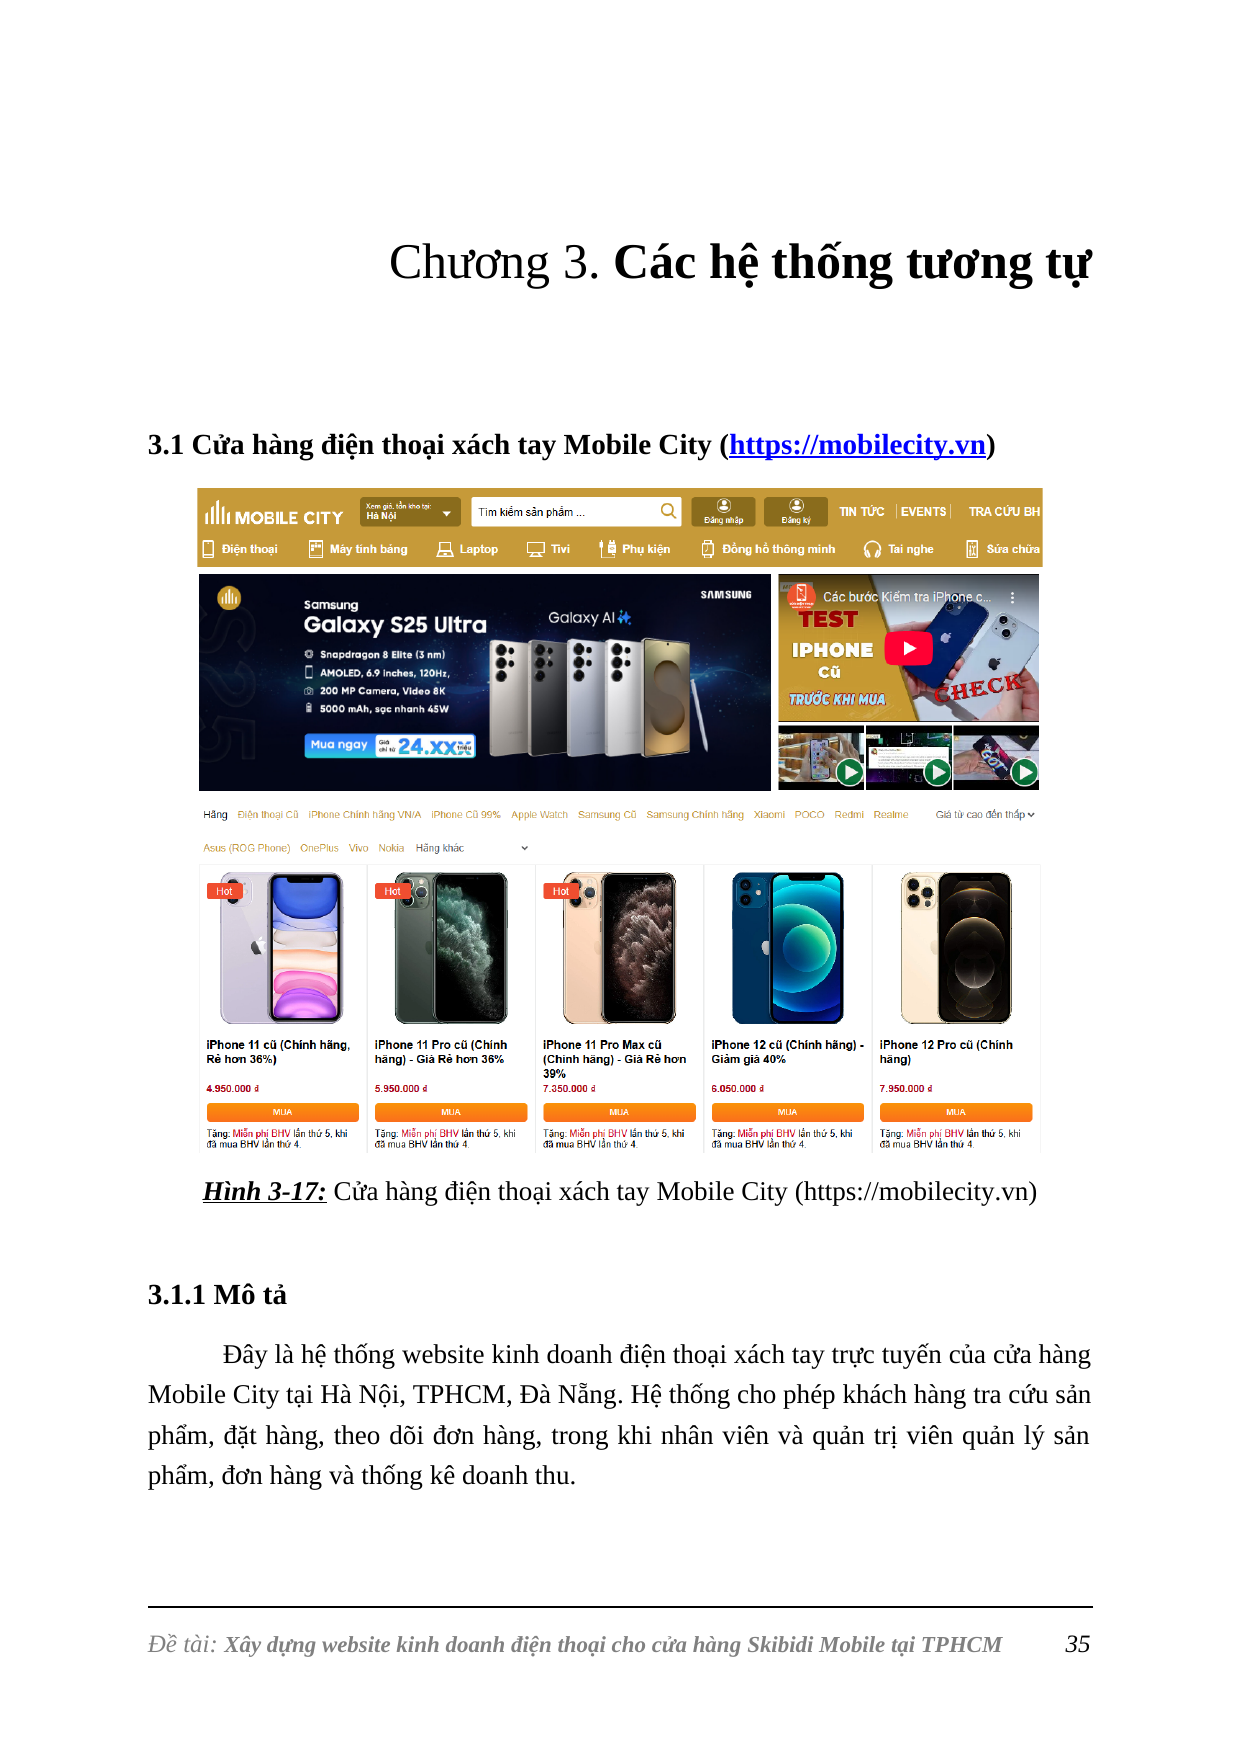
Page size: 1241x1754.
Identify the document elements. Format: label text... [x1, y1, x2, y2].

subtitle Mô tả [148, 1271, 1092, 1313]
subtitle Các hệ thống tương tự [148, 232, 1092, 289]
text Đây là hệ thống website kinh doanh điện thoại xách tay trực tuyến của cửa hàng Mobile City tại Hà Nội, TPHCM, Đà Nẵng. Hệ thống cho phép khách hàng tra cứu sản phẩm, đặt hàng, theo dõi đơn hàng, trong khi nhân viên và quản trị viên quản lý sản phẩm, đơn hàng và thống kê doanh thu. [148, 1338, 1092, 1490]
subtitle Cửa hàng điện thoại xách tay Mobile City (https://mobilecity.vn) [148, 418, 1092, 464]
picture [197, 488, 1043, 1153]
